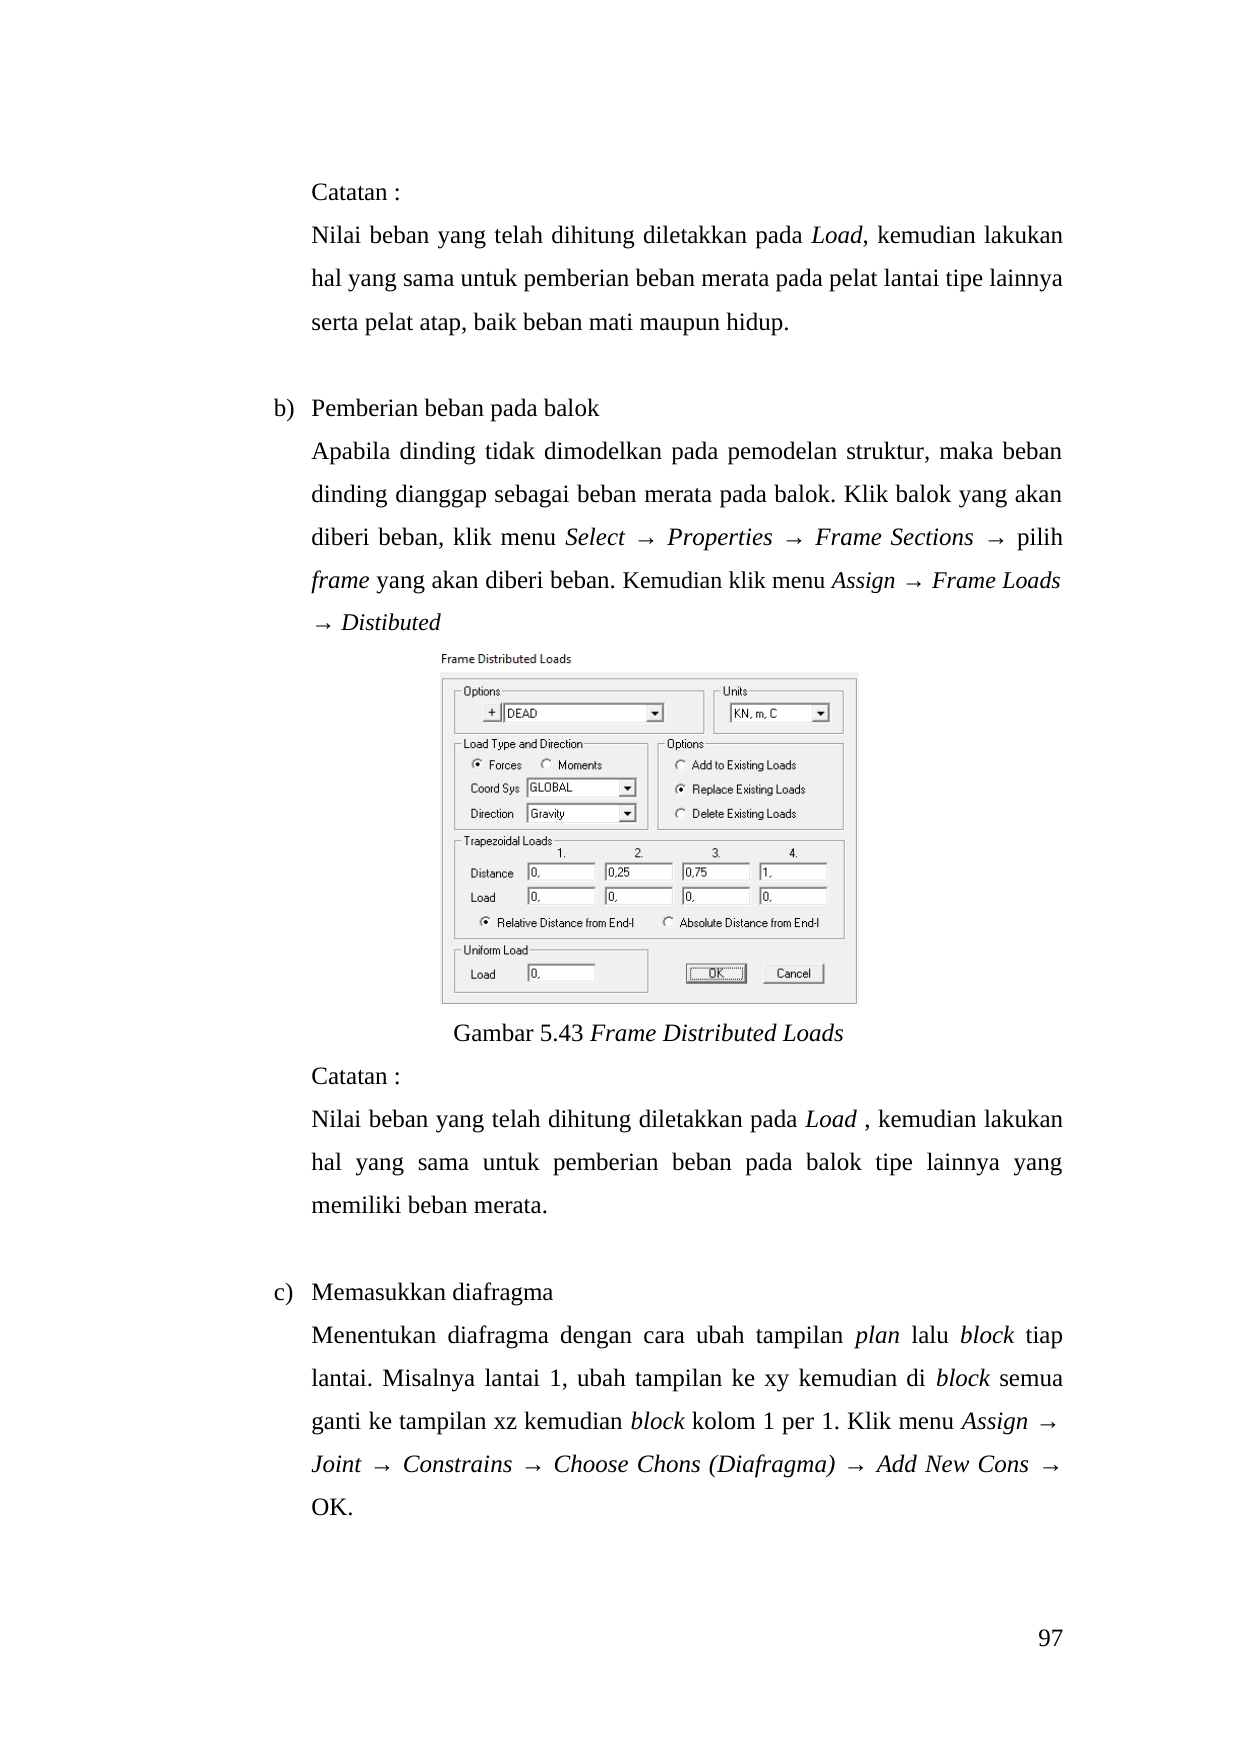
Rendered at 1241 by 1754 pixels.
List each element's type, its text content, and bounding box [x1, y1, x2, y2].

list Menentukan diafragma dengan cara ubah tampilan plan lalu block tiap lantai. Misalnya lantai 1, ubah tampilan ke xy kemudian di block semua ganti ke tampilan xz kemudian block kolom 1 per 1. Klik menu Assign → Joint → Constrains → Choose Chons (Diafragma) → Add New Cons → OK. [311, 1320, 1063, 1521]
text Gambar 5.43 Frame Distributed Loads [236, 1018, 1063, 1047]
text Catatan : [236, 1061, 1063, 1090]
list Apabila dinding tidak dimodelkan pada pemodelan struktur, maka beban dinding dianggap sebagai beban merata pada balok. Klik balok yang akan diberi beban, klik menu Select → Properties → Frame Sections → pilih frame yang akan diberi beban. Kemudian klik menu Assign → Frame Loads → Distibuted [311, 436, 1063, 635]
text Nilai beban yang telah dihitung diletakkan pada Load, kemudian lakukan hal yang sama untuk pemberian beban merata pada pelat lantai tipe lainnya serta pelat atap, baik beban mati maupun hidup. [311, 220, 1063, 335]
list Memasukkan diafragma [274, 1277, 1063, 1305]
text Catatan : [236, 177, 1063, 206]
list Pemberian beban pada balok [274, 393, 1063, 422]
text Nilai beban yang telah dihitung diletakkan pada Load , kemudian lakukan hal yang sama untuk pemberian beban pada balok tipe lainnya yang memiliki beban merata. [311, 1104, 1063, 1219]
